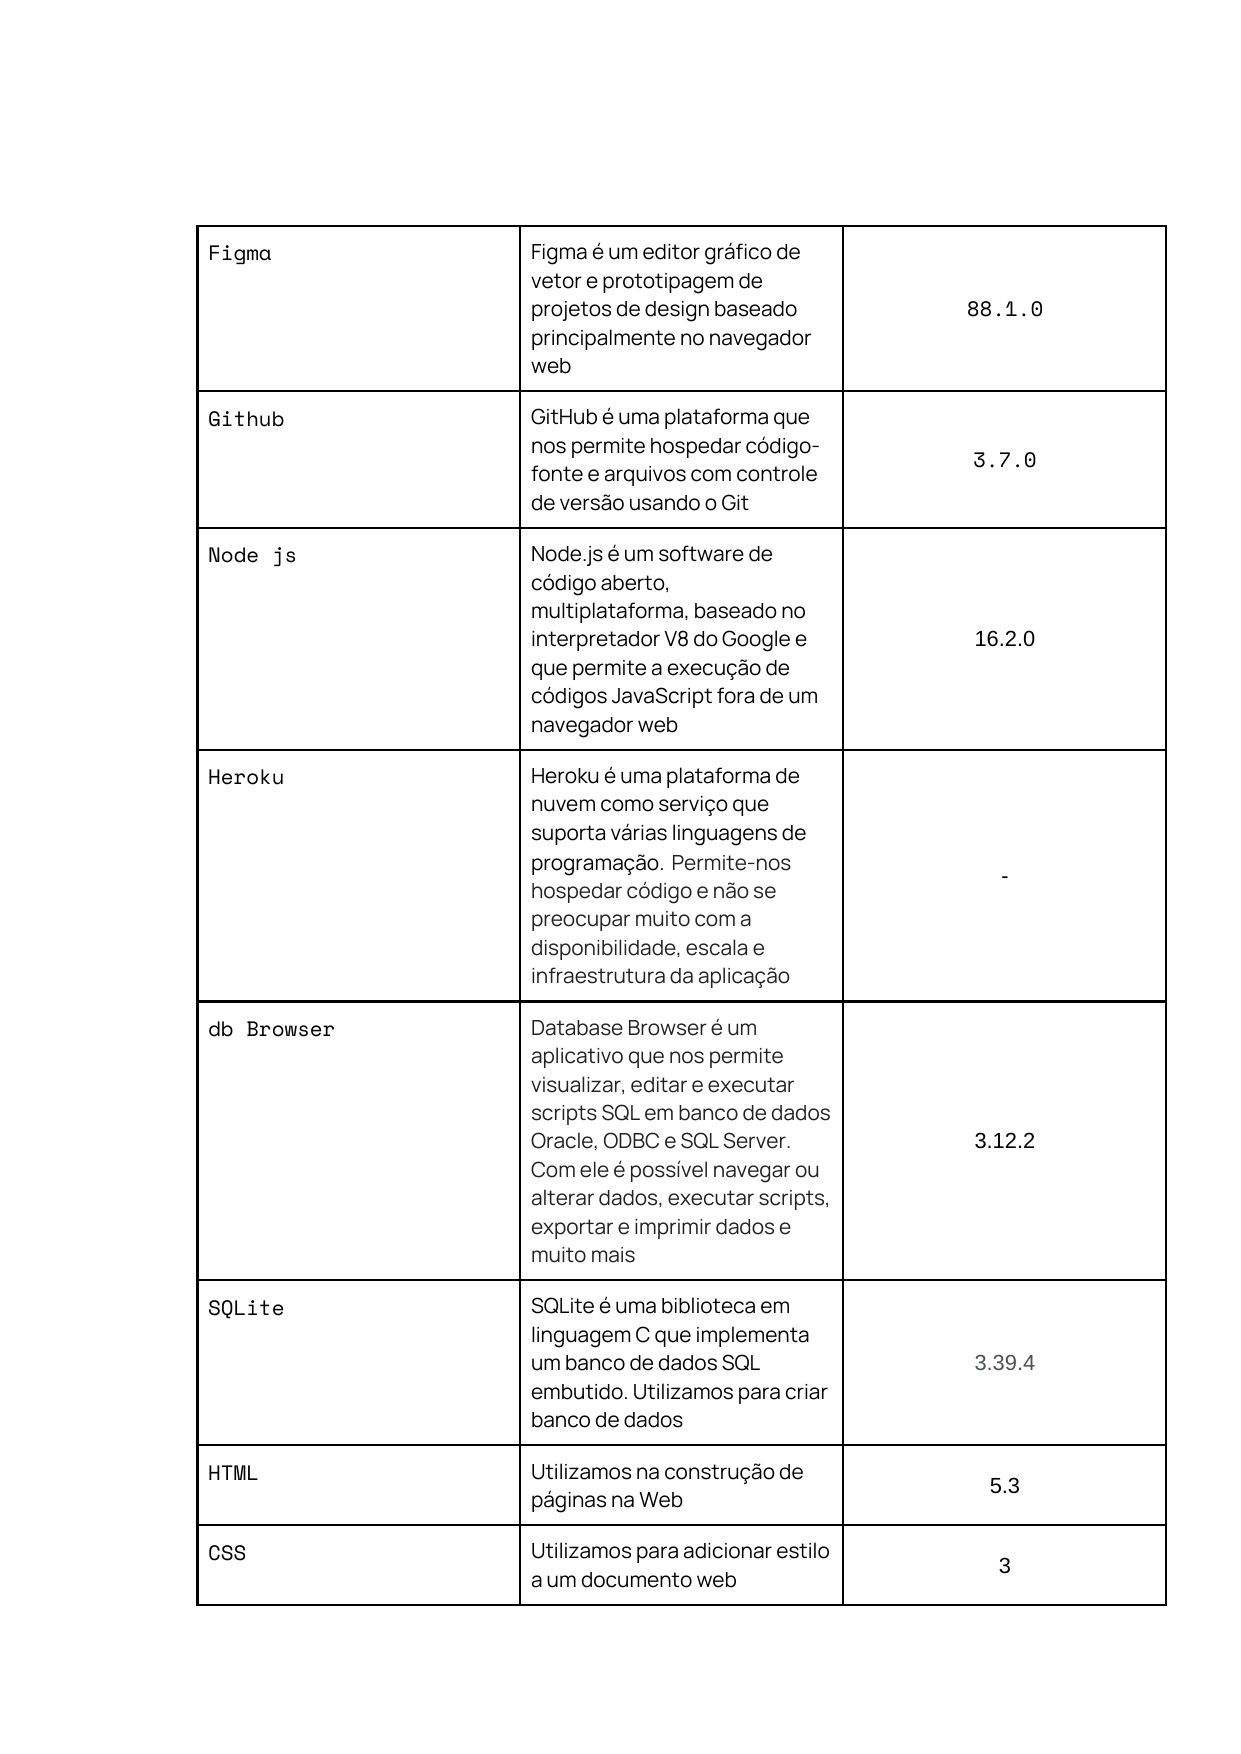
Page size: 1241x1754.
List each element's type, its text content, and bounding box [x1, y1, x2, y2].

table_cell Node.js é um software de código aberto, multiplataforma, baseado no interpretador V8 do Google e que permite a execução de códigos JavaScript fora de um navegador web [521, 529, 842, 749]
table_cell Heroku [199, 751, 519, 1000]
table_cell HTML [199, 1446, 519, 1524]
table_cell 3.39.4 [844, 1281, 1165, 1444]
table_cell - [844, 751, 1165, 1000]
table_cell 3.12.2 [844, 1003, 1165, 1279]
table_cell Node js [199, 529, 519, 749]
table_cell Utilizamos para adicionar estilo a um documento web [521, 1526, 842, 1604]
table_cell Utilizamos na construção de páginas na Web [521, 1446, 842, 1524]
table_cell 3 [844, 1526, 1165, 1604]
table_cell db Browser [199, 1003, 519, 1279]
table_cell Github [199, 392, 519, 527]
table_cell 88.1.0 [844, 227, 1165, 390]
table_cell Figma é um editor gráfico de vetor e prototipagem de projetos de design baseado principalmente no navegador web [521, 227, 842, 390]
table_cell 5.3 [844, 1446, 1165, 1524]
table_cell GitHub é uma plataforma que nos permite hospedar código-fonte e arquivos com controle de versão usando o Git [521, 392, 842, 527]
table_cell SQLite [199, 1281, 519, 1444]
table_cell CSS [199, 1526, 519, 1604]
table_cell Figma [199, 227, 519, 390]
table_cell SQLite é uma biblioteca em linguagem C que implementa um banco de dados SQL embutido. Utilizamos para criar banco de dados [521, 1281, 842, 1444]
table_cell 3.7.0 [844, 392, 1165, 527]
table_cell Database Browser é um aplicativo que nos permite visualizar, editar e executar scripts SQL em banco de dados Oracle, ODBC e SQL Server. Com ele é possível navegar ou alterar dados, executar scripts, exportar e imprimir dados e muito mais [521, 1003, 842, 1279]
table_cell Heroku é uma plataforma de nuvem como serviço que suporta várias linguagens de programação. Permite-nos hospedar código e não se preocupar muito com a disponibilidade, escala e infraestrutura da aplicação [521, 751, 842, 1000]
table_cell 16.2.0 [844, 529, 1165, 749]
